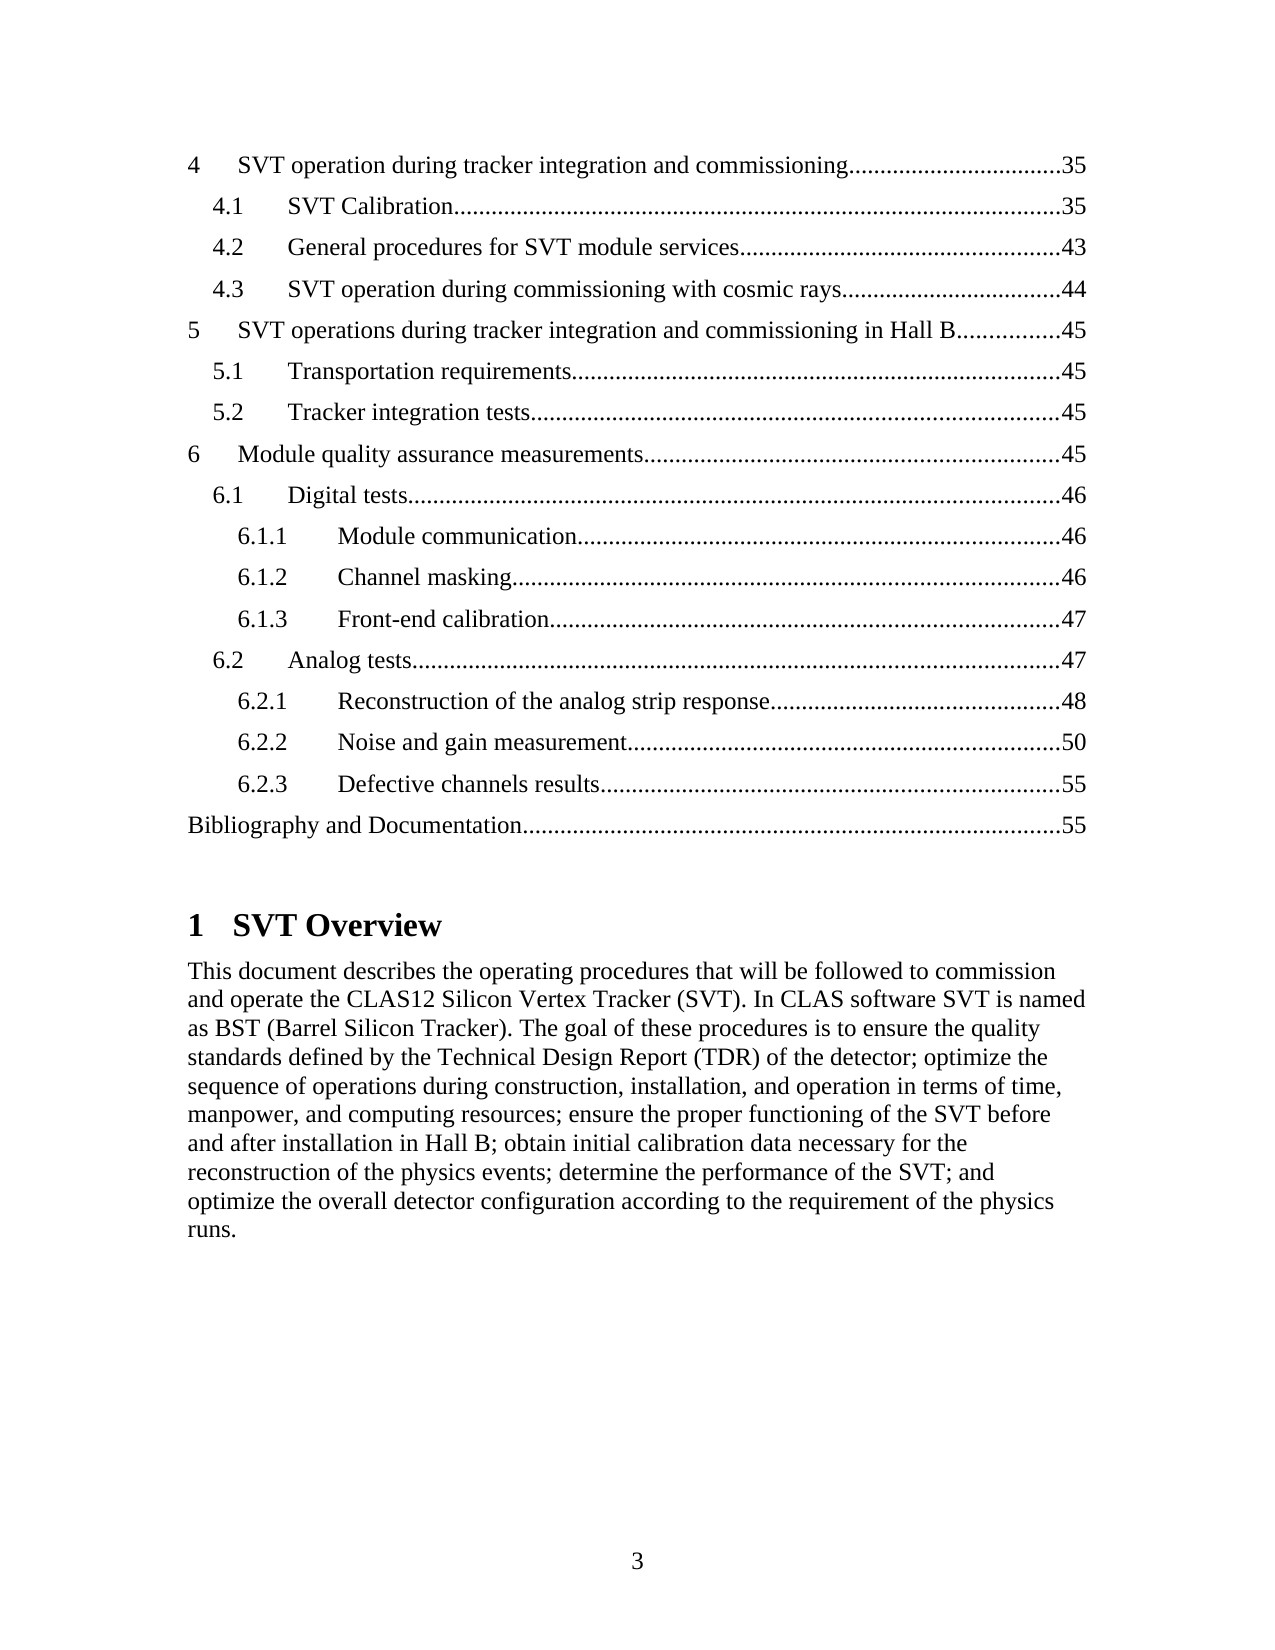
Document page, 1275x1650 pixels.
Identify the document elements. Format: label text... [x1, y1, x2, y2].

subtitle SVT Overview [187, 905, 1087, 943]
text This document describes the operating procedures that will be followed to commission and operate the CLAS12 Silicon Vertex Tracker (SVT). In CLAS software SVT is named as BST (Barrel Silicon Tracker). The goal of these procedures is to ensure the quality standards defined by the Technical Design Report (TDR) of the detector; optimize the sequence of operations during construction, installation, and operation in terms of time, manpower, and computing resources; ensure the proper functioning of the SVT before and after installation in Hall B; obtain initial calibration data necessary for the reconstruction of the physics events; determine the performance of the SVT; and optimize the overall detector configuration according to the requirement of the physics runs. [187, 956, 1087, 1243]
